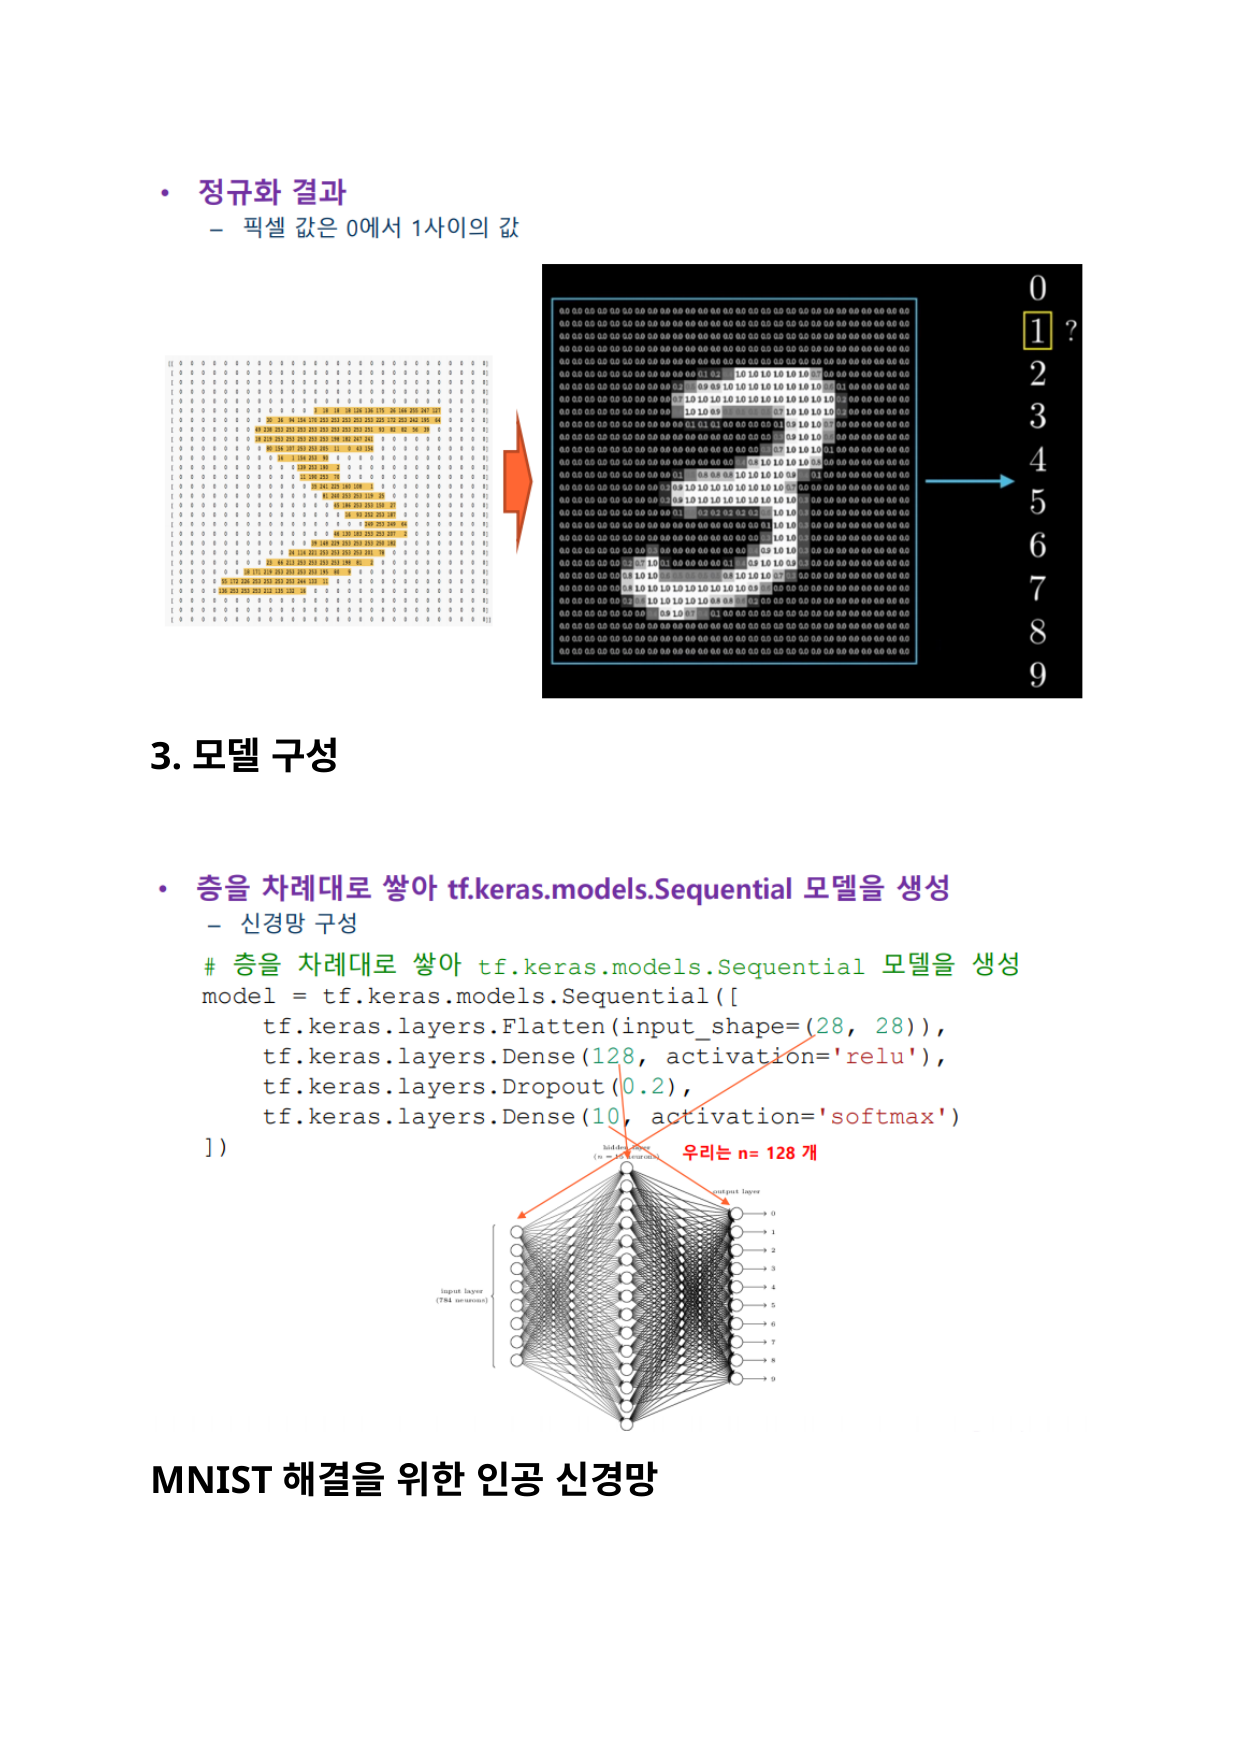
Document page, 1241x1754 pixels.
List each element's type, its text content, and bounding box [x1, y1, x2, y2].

list 3. 모델 구성 [150, 726, 1090, 781]
picture [150, 873, 1091, 1432]
list MNIST 해결을 위한 인공 신경망 [150, 1450, 1090, 1505]
picture [150, 177, 1091, 708]
